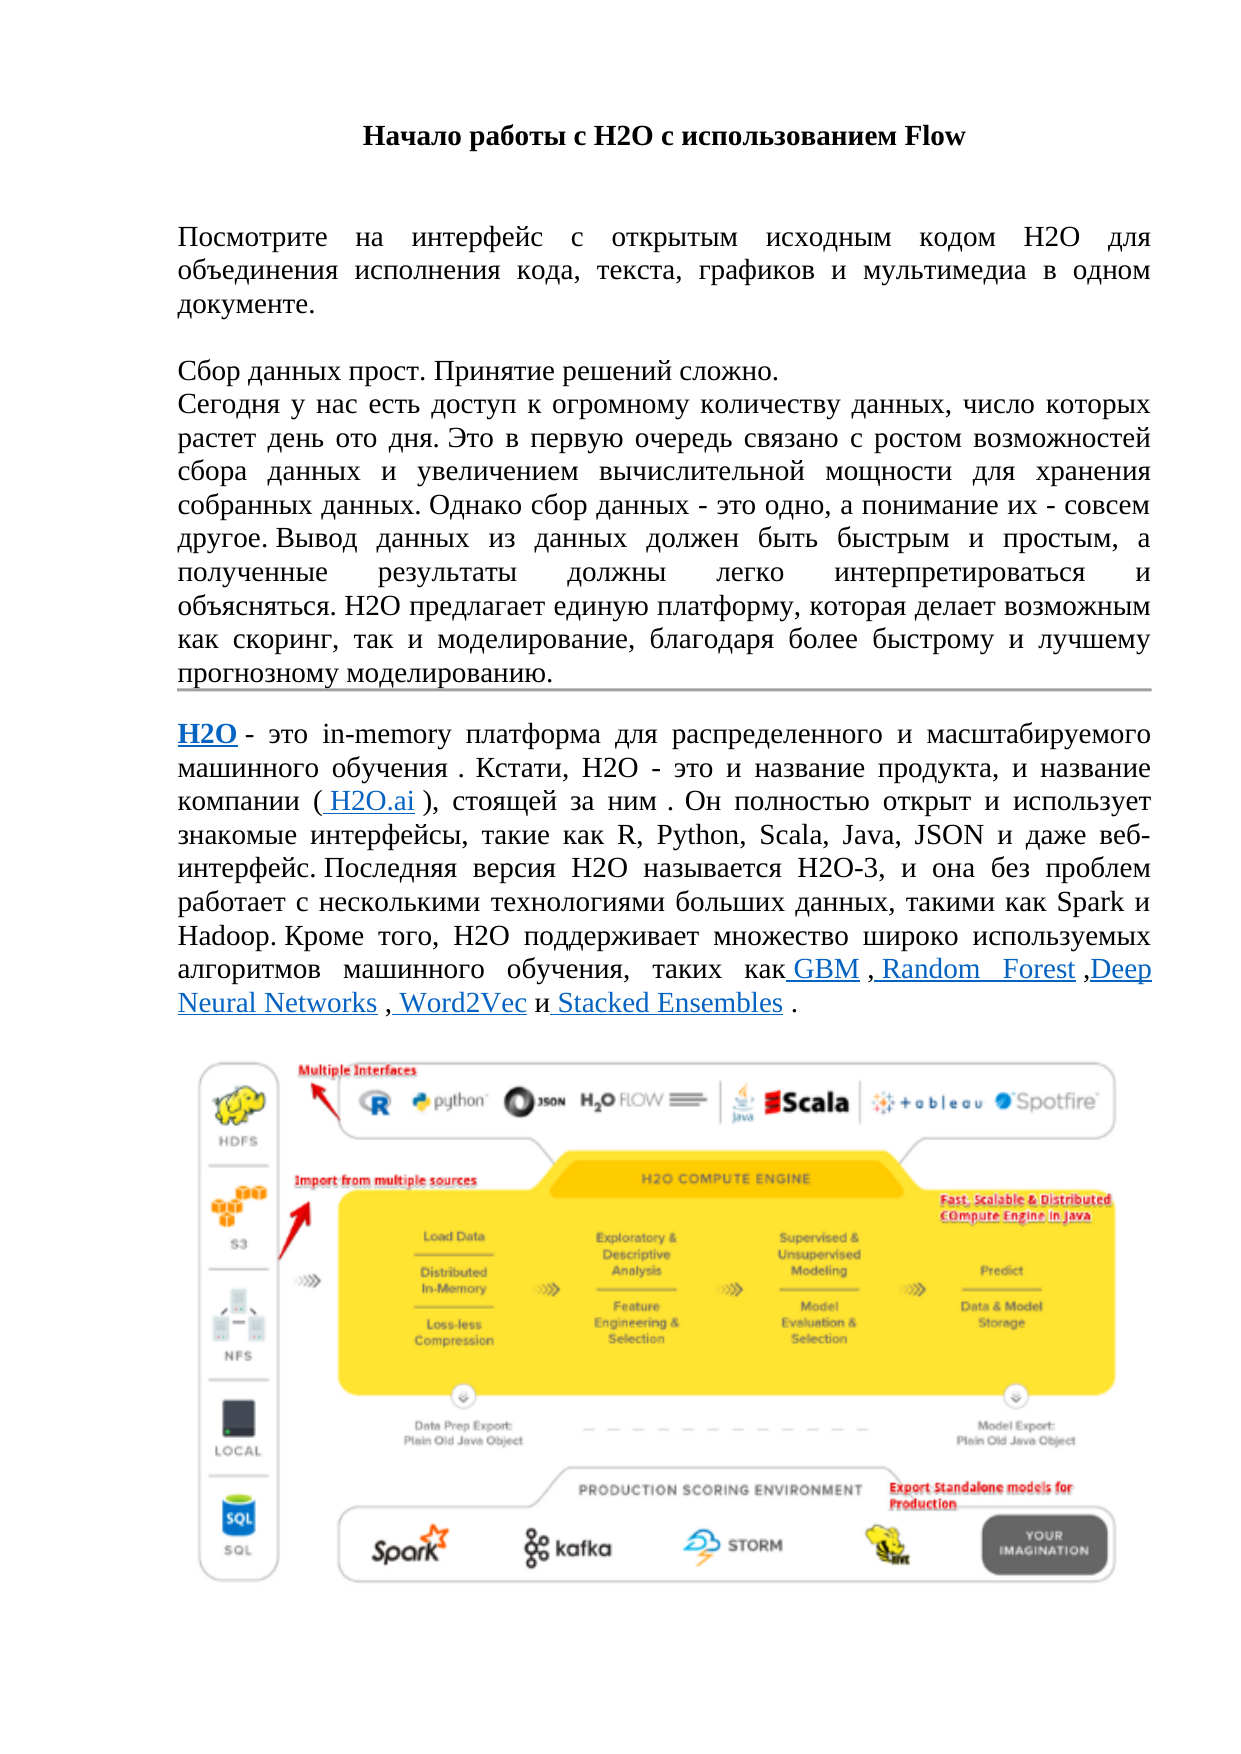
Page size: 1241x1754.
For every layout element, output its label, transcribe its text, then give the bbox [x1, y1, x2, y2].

text Сбор данных прост. Принятие решений сложно. [177, 353, 1152, 386]
text Посмотрите на интерфейс с открытым исходным кодом H2O для объединения исполнения кода, текста, графиков и мультимедиа в одном документе. [177, 219, 1152, 319]
picture [181, 1051, 1148, 1593]
text Сегодня у нас есть доступ к огромному количеству данных, число которых растет день ото дня. Это в первую очередь связано с ростом возможностей сбора данных и увеличением вычислительной мощности для хранения собранных данных. Однако сбор данных - это одно, а понимание их - совсем другое. Вывод данных из данных должен быть быстрым и простым, а полученные результаты должны легко интерпретироваться и объясняться. H2O предлагает единую платформу, которая делает возможным как скоринг, так и моделирование, благодаря более быстрому и лучшему прогнозному моделированию. [177, 386, 1152, 688]
text Начало работы с H2O с использованием Flow [177, 118, 1152, 152]
text H2O - это in-memory платформа для распределенного и масштабируемого машинного обучения . Кстати, H2O - это и название продукта, и название компании ( H2O.ai ), стоящей за ним . Он полностью открыт и использует знакомые интерфейсы, такие как R, Python, Scala, Java, JSON и даже веб-интерфейс. Последняя версия H2O называется H2O-3, и она без проблем работает с несколькими технологиями больших данных, такими как Spark и Hadoop. Кроме того, H2O поддерживает множество широко используемых алгоритмов машинного обучения, таких как GBM , Random Forest ,Deep Neural Networks , Word2Vec и Stacked Ensembles . [177, 716, 1152, 1018]
